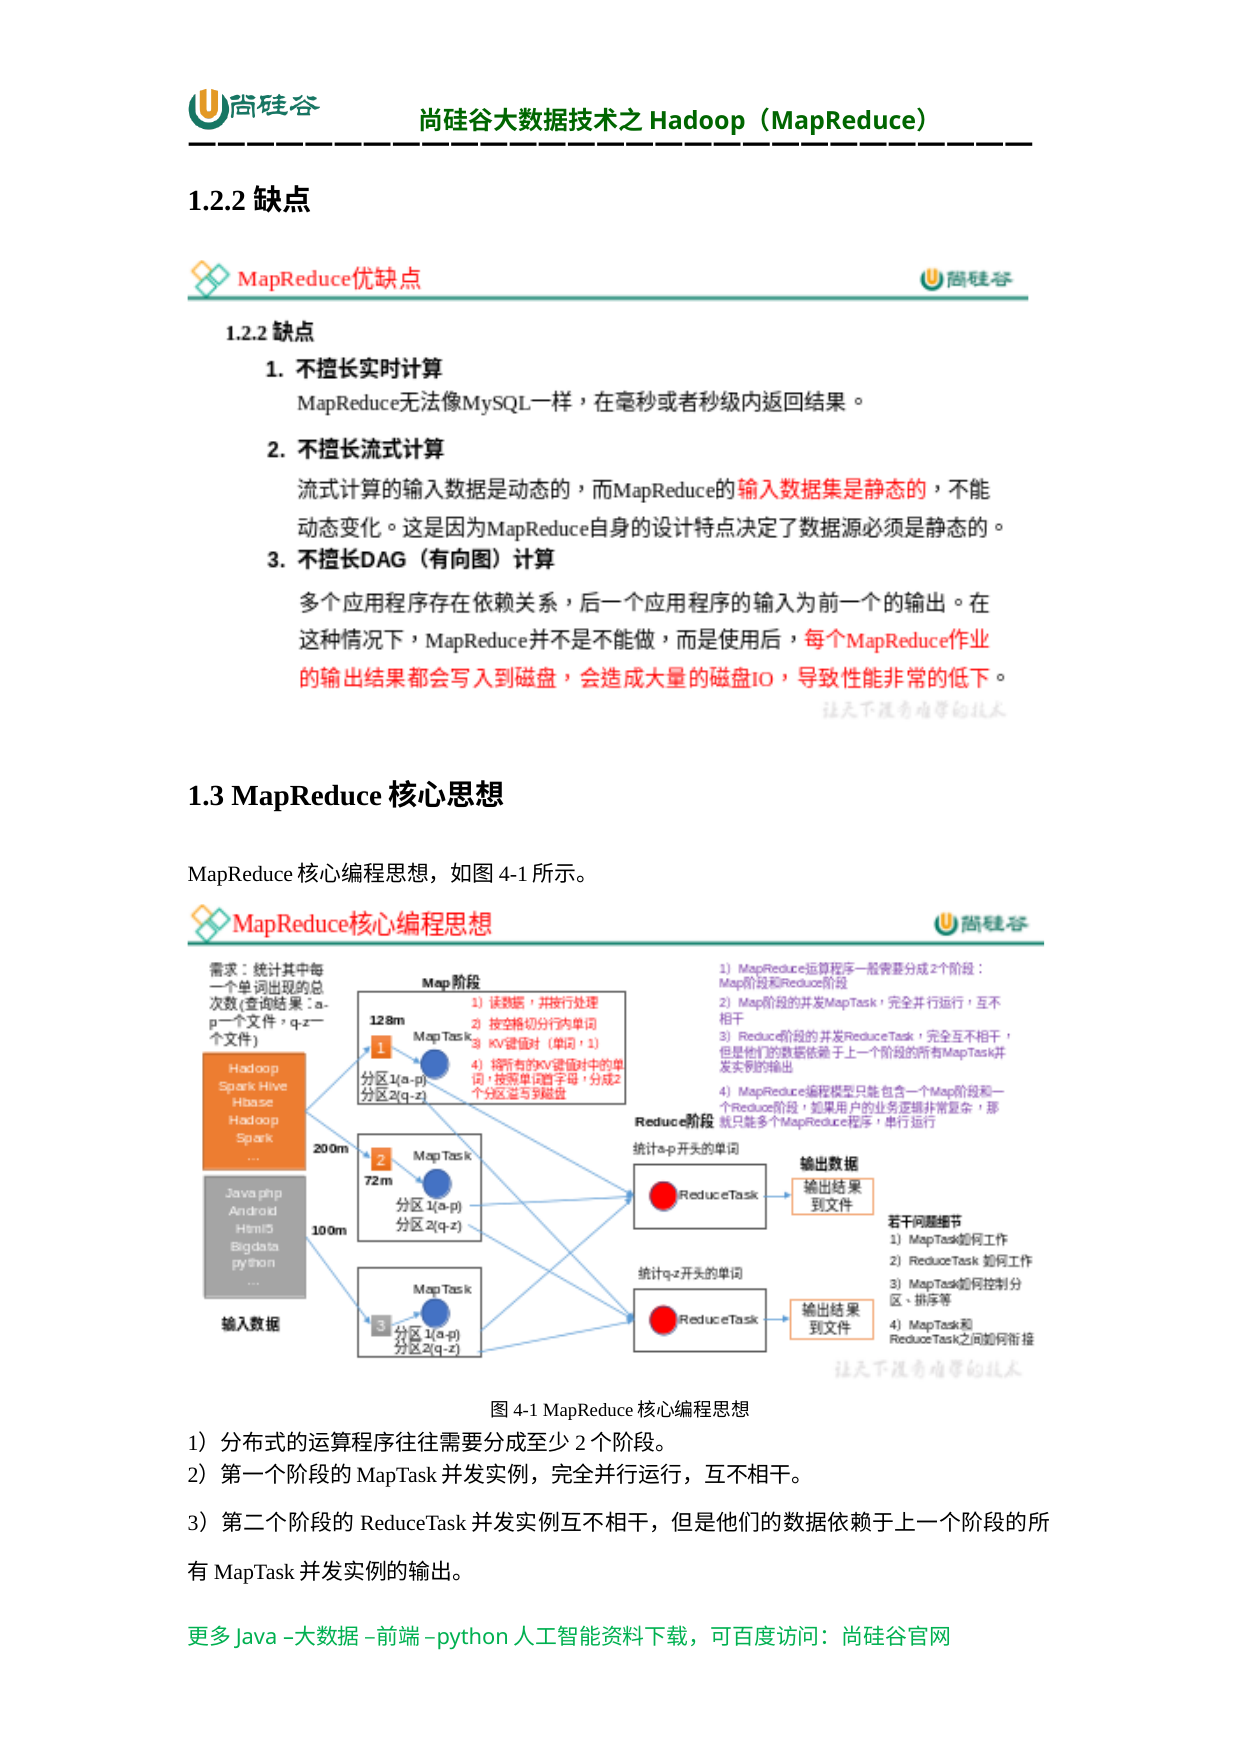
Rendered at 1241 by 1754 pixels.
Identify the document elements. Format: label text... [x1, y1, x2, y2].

text 图4-1 MapReduce核心编程思想 [187, 1392, 1053, 1424]
text 1）分布式的运算程序往往需要分成至少2个阶段。 [187, 1424, 1053, 1457]
subtitle 1.2.2 缺点 [187, 165, 1053, 230]
text 3）第二个阶段的ReduceTask并发实例互不相干，但是他们的数据依赖于上一个阶段的所有MapTask并发实例的输出。 [187, 1505, 1053, 1586]
subtitle 1.3 MapReduce核心思想 [187, 760, 1053, 825]
text 2）第一个阶段的MapTask并发实例，完全并行运行，互不相干。 [187, 1457, 1053, 1489]
text MapReduce核心编程思想，如图4-1所示。 [187, 856, 1053, 888]
